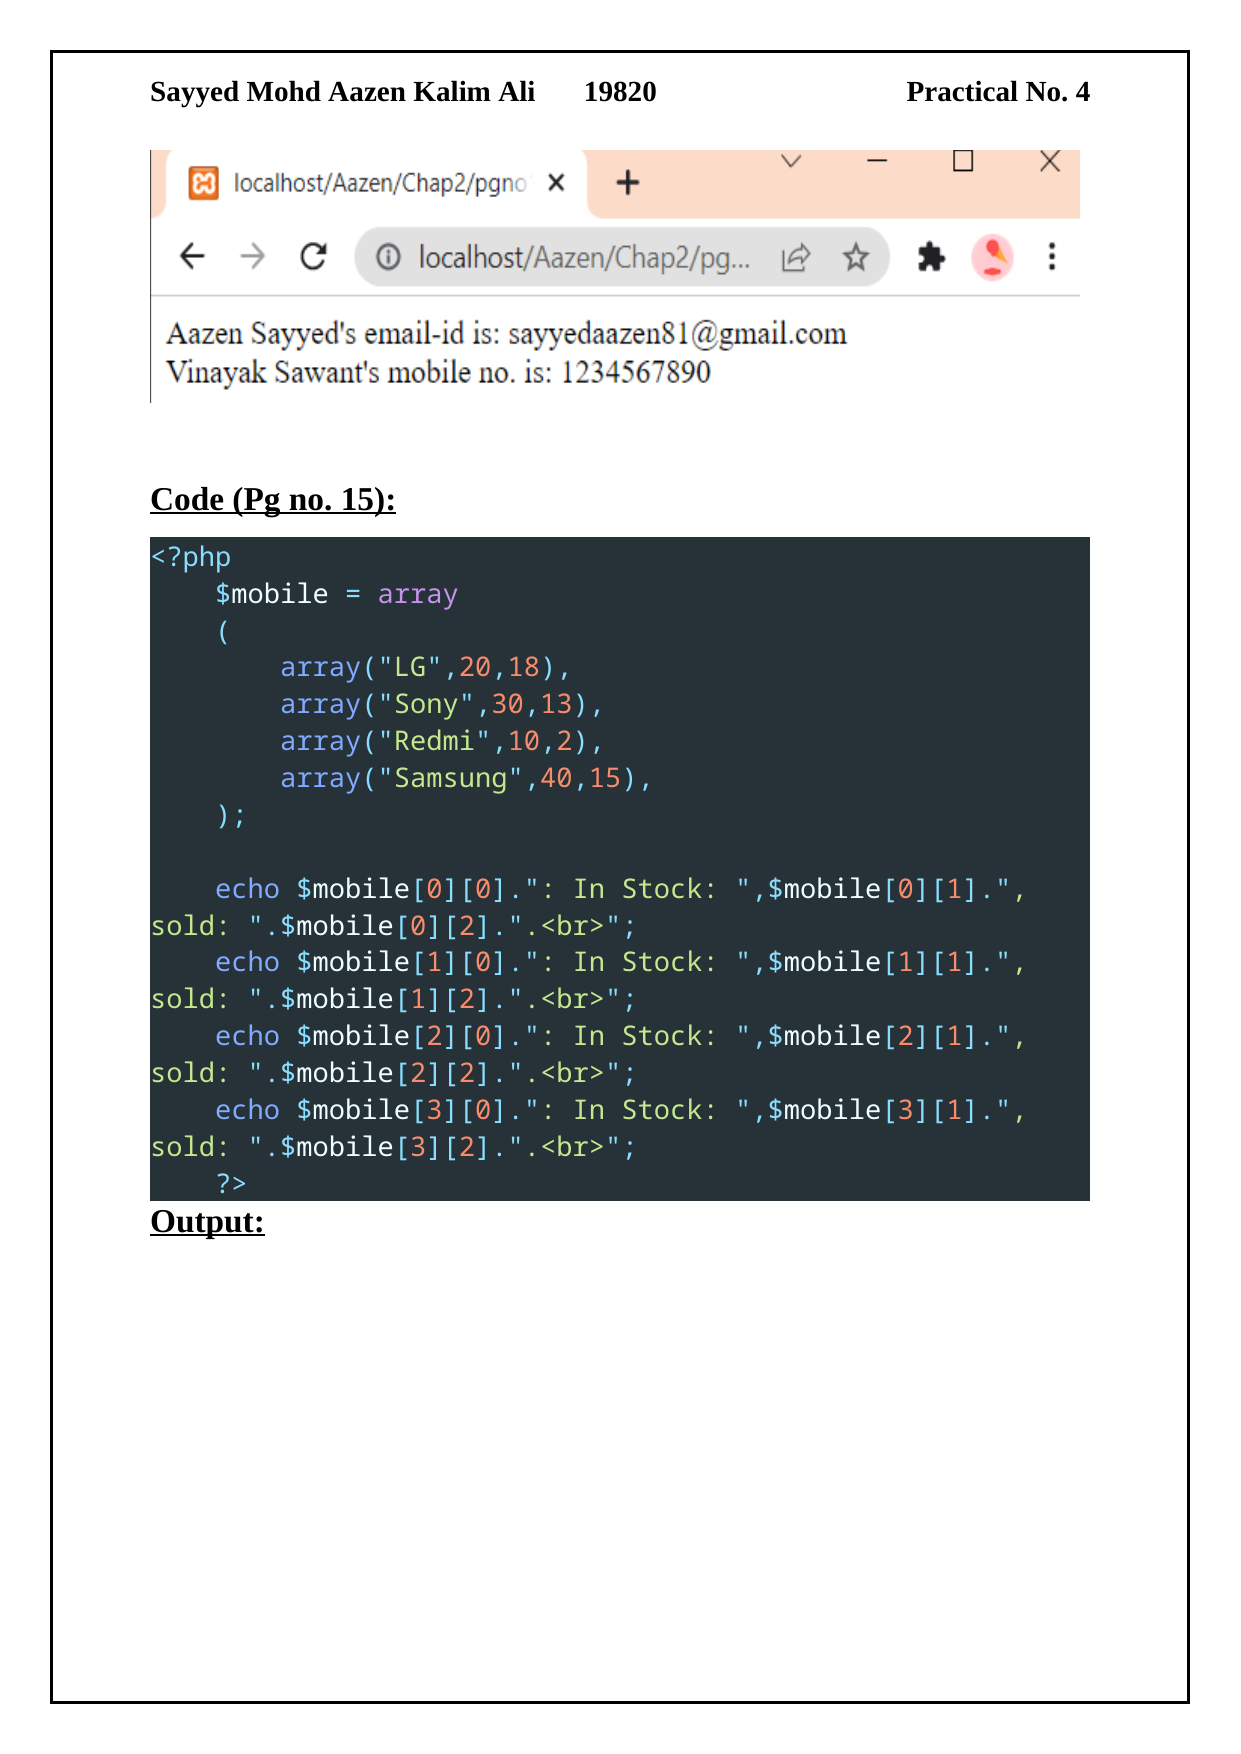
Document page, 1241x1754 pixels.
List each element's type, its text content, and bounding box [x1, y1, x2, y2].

text $mobile = array [150, 574, 1090, 611]
picture [150, 150, 1081, 403]
text ?> [150, 1164, 1090, 1201]
text Output: [150, 1201, 1090, 1239]
text array("Samsung",40,15), [150, 758, 1090, 795]
text <?php [150, 537, 1090, 574]
text array("Redmi",10,2), [150, 722, 1090, 758]
text ); [150, 795, 1090, 832]
text array("LG",20,18), [150, 648, 1090, 685]
text echo $mobile[1][0].": In Stock: ",$mobile[1][1].", sold: ".$mobile[1][2].".<br>"; [150, 943, 1090, 1017]
text ( [150, 611, 1090, 648]
text echo $mobile[2][0].": In Stock: ",$mobile[2][1].", sold: ".$mobile[2][2].".<br>"; [150, 1017, 1090, 1090]
text array("Sony",30,13), [150, 685, 1090, 722]
text Code (Pg no. 15): [150, 479, 1090, 517]
text echo $mobile[0][0].": In Stock: ",$mobile[0][1].", sold: ".$mobile[0][2].".<br>"; [150, 869, 1090, 943]
text echo $mobile[3][0].": In Stock: ",$mobile[3][1].", sold: ".$mobile[3][2].".<br>"; [150, 1090, 1090, 1164]
